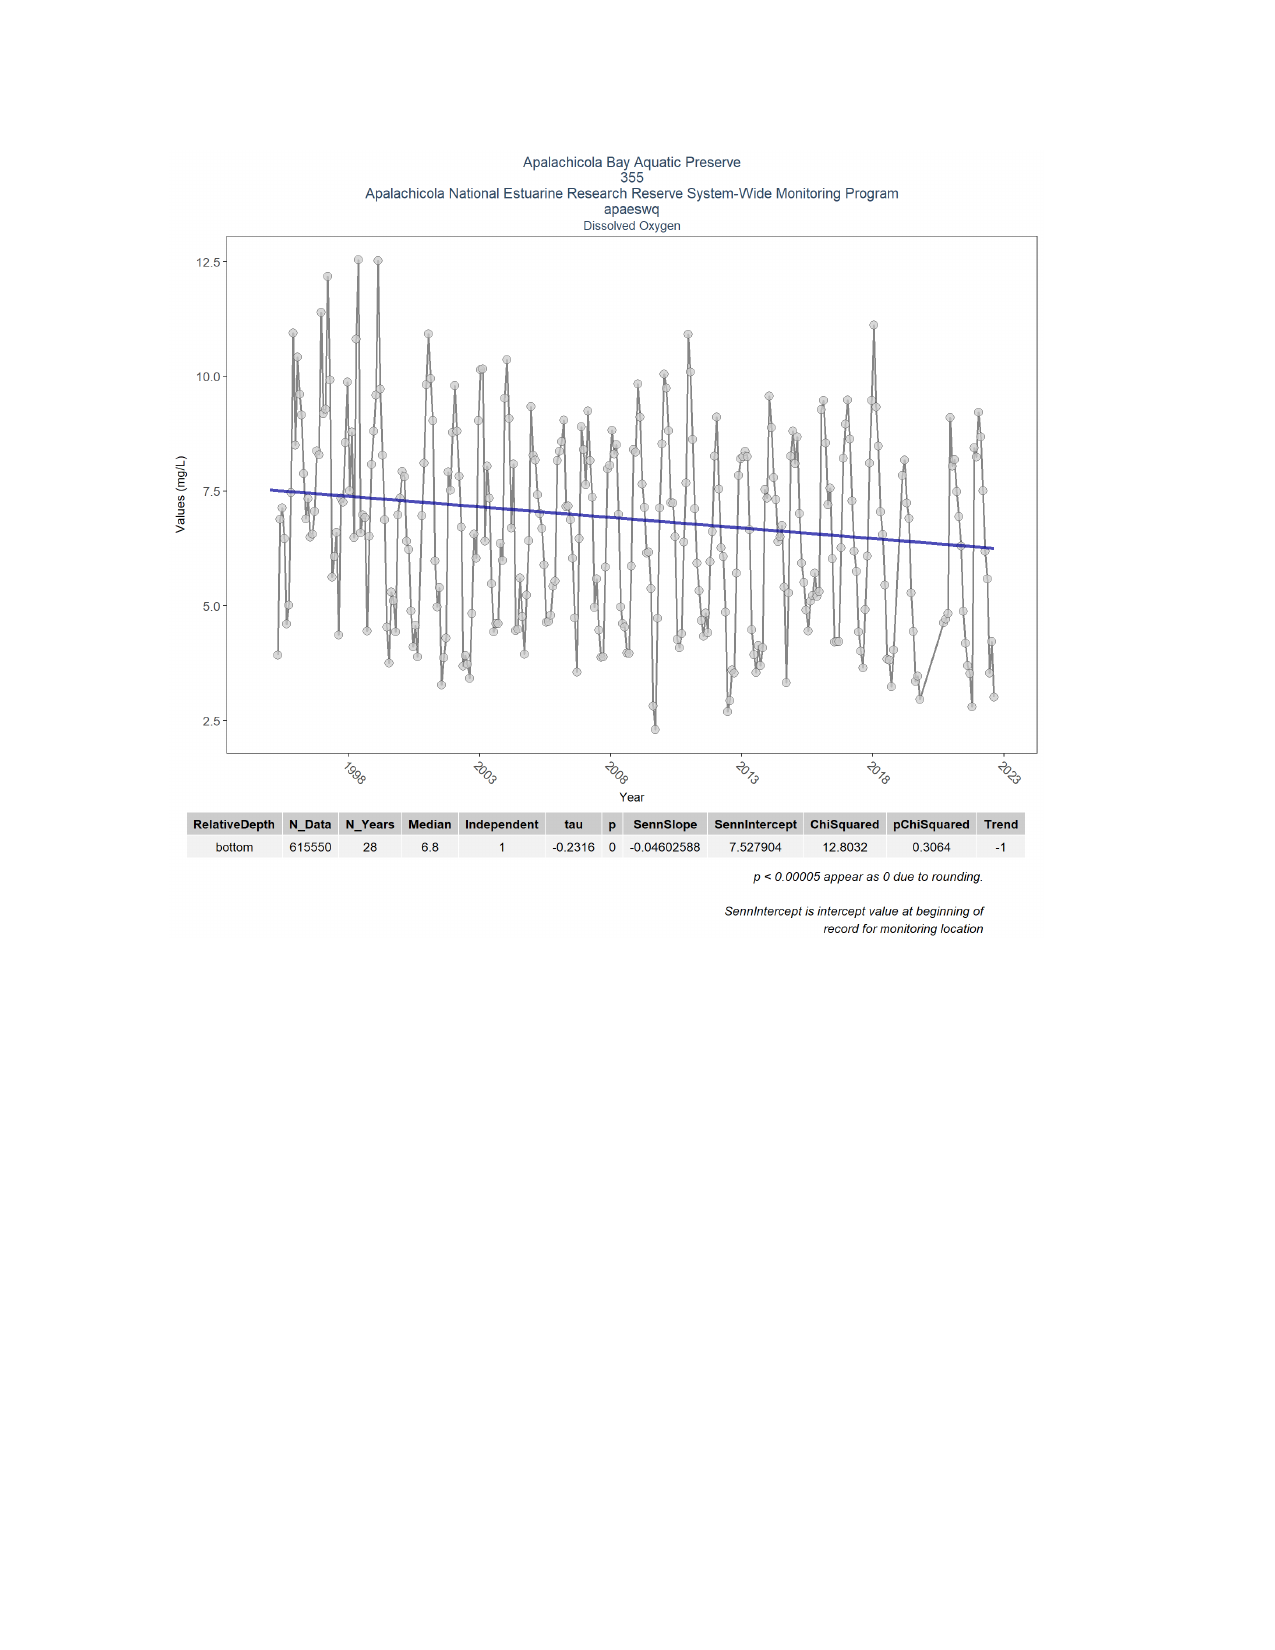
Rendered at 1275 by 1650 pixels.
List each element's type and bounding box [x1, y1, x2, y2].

picture [168, 150, 1044, 938]
